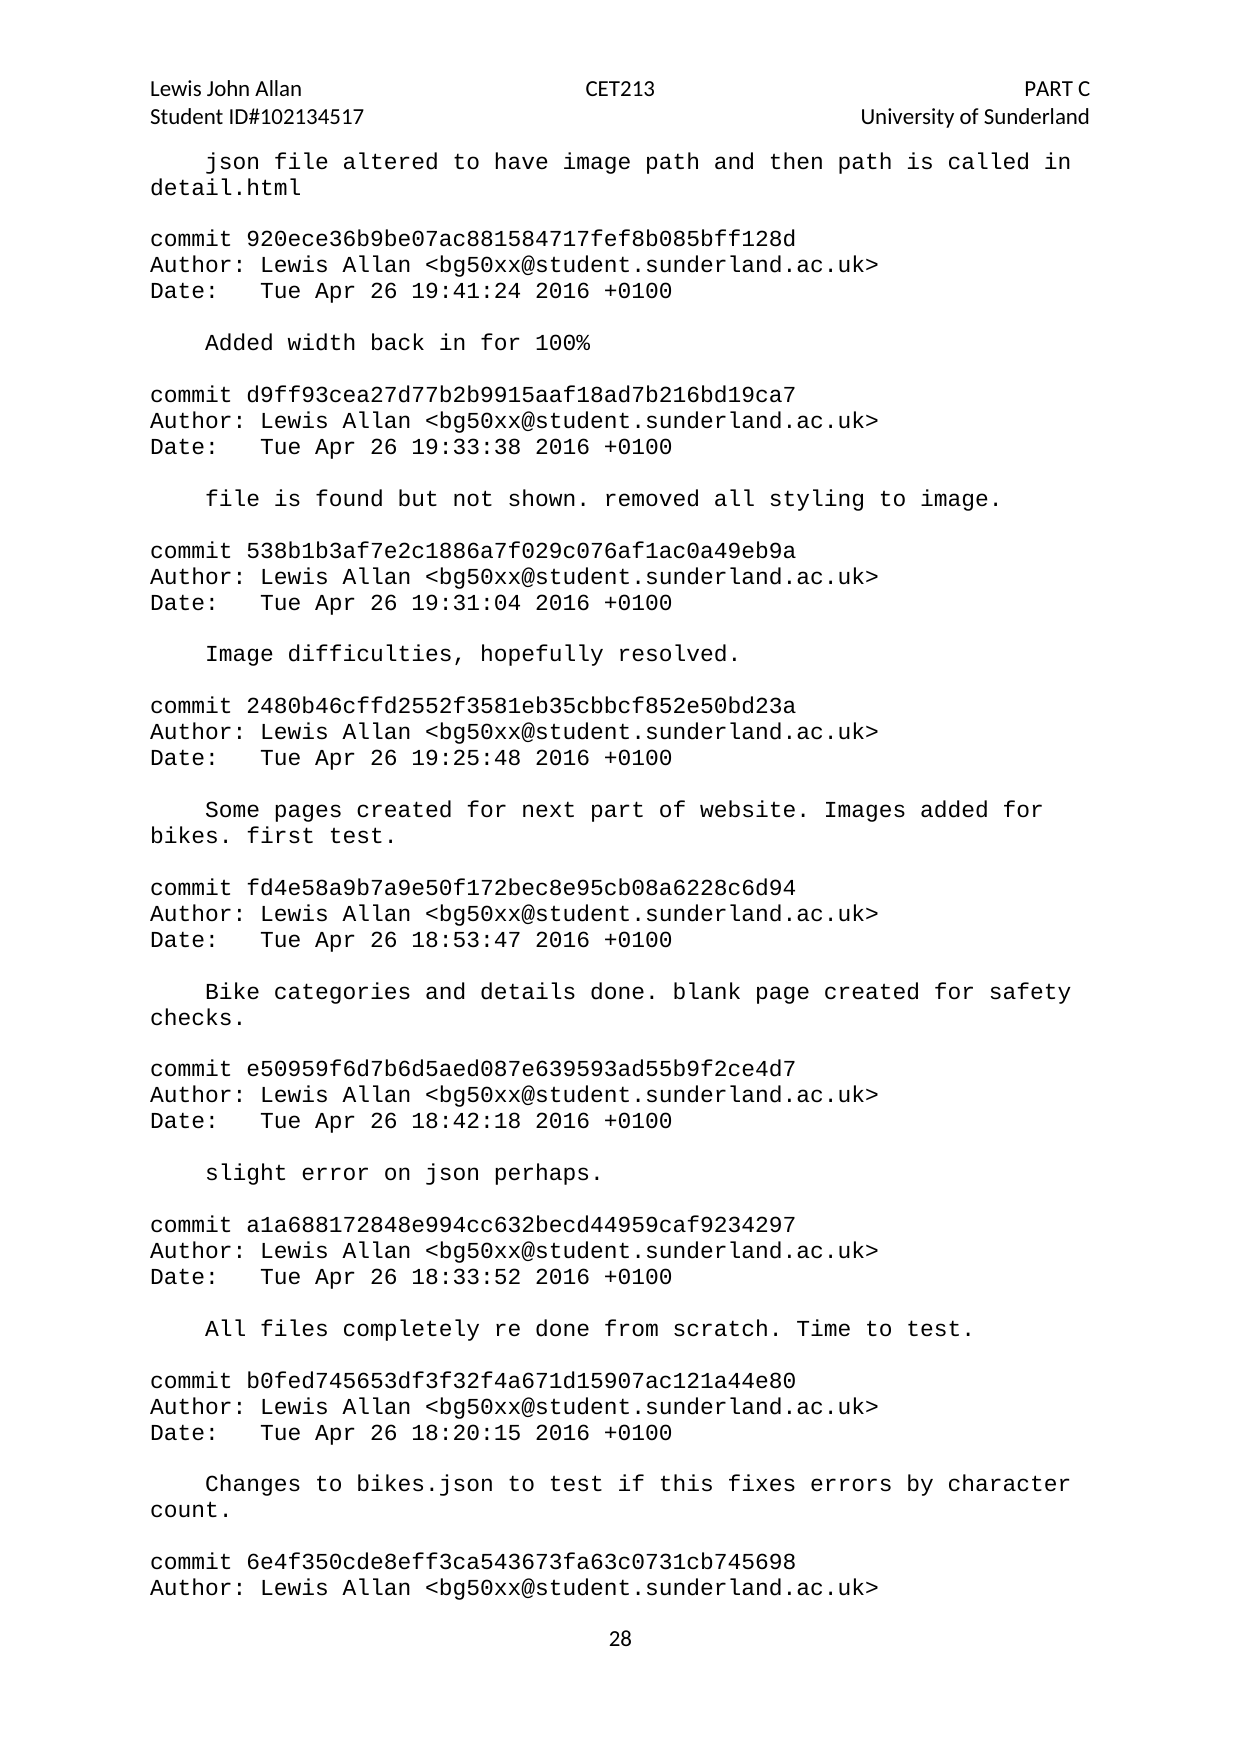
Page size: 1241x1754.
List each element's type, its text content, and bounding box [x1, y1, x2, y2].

text Changes to bikes.json to test if this fixes errors by character count. [150, 1473, 1090, 1525]
text Added width back in for 100% [150, 332, 1090, 357]
text Image difficulties, hopefully resolved. [150, 643, 1090, 669]
text Date: Tue Apr 26 18:33:52 2016 +0100 [150, 1265, 1090, 1291]
text commit d9ff93cea27d77b2b9915aaf18ad7b216bd19ca7 [150, 383, 1090, 409]
text slight error on json perhaps. [150, 1162, 1090, 1187]
text commit fd4e58a9b7a9e50f172bec8e95cb08a6228c6d94 [150, 876, 1090, 902]
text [150, 1577, 1090, 1602]
text Author: Lewis Allan <bg50xx@student.sunderland.ac.uk> [150, 721, 1090, 747]
text Author: Lewis Allan <bg50xx@student.sunderland.ac.uk> [150, 565, 1090, 591]
text commit 920ece36b9be07ac881584717fef8b085bff128d [150, 228, 1090, 254]
text Some pages created for next part of website. Images added for bikes. first test. [150, 798, 1090, 850]
text Date: Tue Apr 26 18:53:47 2016 +0100 [150, 928, 1090, 954]
text Date: Tue Apr 26 19:25:48 2016 +0100 [150, 747, 1090, 772]
text Author: Lewis Allan <bg50xx@student.sunderland.ac.uk> [150, 1084, 1090, 1110]
text Author: Lewis Allan <bg50xx@student.sunderland.ac.uk> [150, 1239, 1090, 1265]
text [150, 254, 1090, 280]
text Date: Tue Apr 26 18:20:15 2016 +0100 [150, 1421, 1090, 1447]
text Bike categories and details done. blank page created for safety checks. [150, 980, 1090, 1032]
text Date: Tue Apr 26 18:42:18 2016 +0100 [150, 1110, 1090, 1136]
text Author: Lewis Allan <bg50xx@student.sunderland.ac.uk> [150, 409, 1090, 435]
text Author: Lewis Allan <bg50xx@student.sunderland.ac.uk> [150, 1395, 1090, 1421]
text Date: Tue Apr 26 19:31:04 2016 +0100 [150, 591, 1090, 617]
text All files completely re done from scratch. Time to test. [150, 1317, 1090, 1343]
text commit e50959f6d7b6d5aed087e639593ad55b9f2ce4d7 [150, 1058, 1090, 1084]
text commit 538b1b3af7e2c1886a7f029c076af1ac0a49eb9a [150, 539, 1090, 565]
text commit 6e4f350cde8eff3ca543673fa63c0731cb745698 [150, 1551, 1090, 1577]
text json file altered to have image path and then path is called in detail.html [150, 150, 1090, 202]
text commit 2480b46cffd2552f3581eb35cbbcf852e50bd23a [150, 695, 1090, 721]
text Date: Tue Apr 26 19:33:38 2016 +0100 [150, 435, 1090, 461]
text Date: Tue Apr 26 19:41:24 2016 +0100 [150, 280, 1090, 306]
text file is found but not shown. removed all styling to image. [150, 487, 1090, 513]
text Author: Lewis Allan <bg50xx@student.sunderland.ac.uk> [150, 902, 1090, 928]
text commit b0fed745653df3f32f4a671d15907ac121a44e80 [150, 1369, 1090, 1395]
text commit a1a688172848e994cc632becd44959caf9234297 [150, 1213, 1090, 1239]
